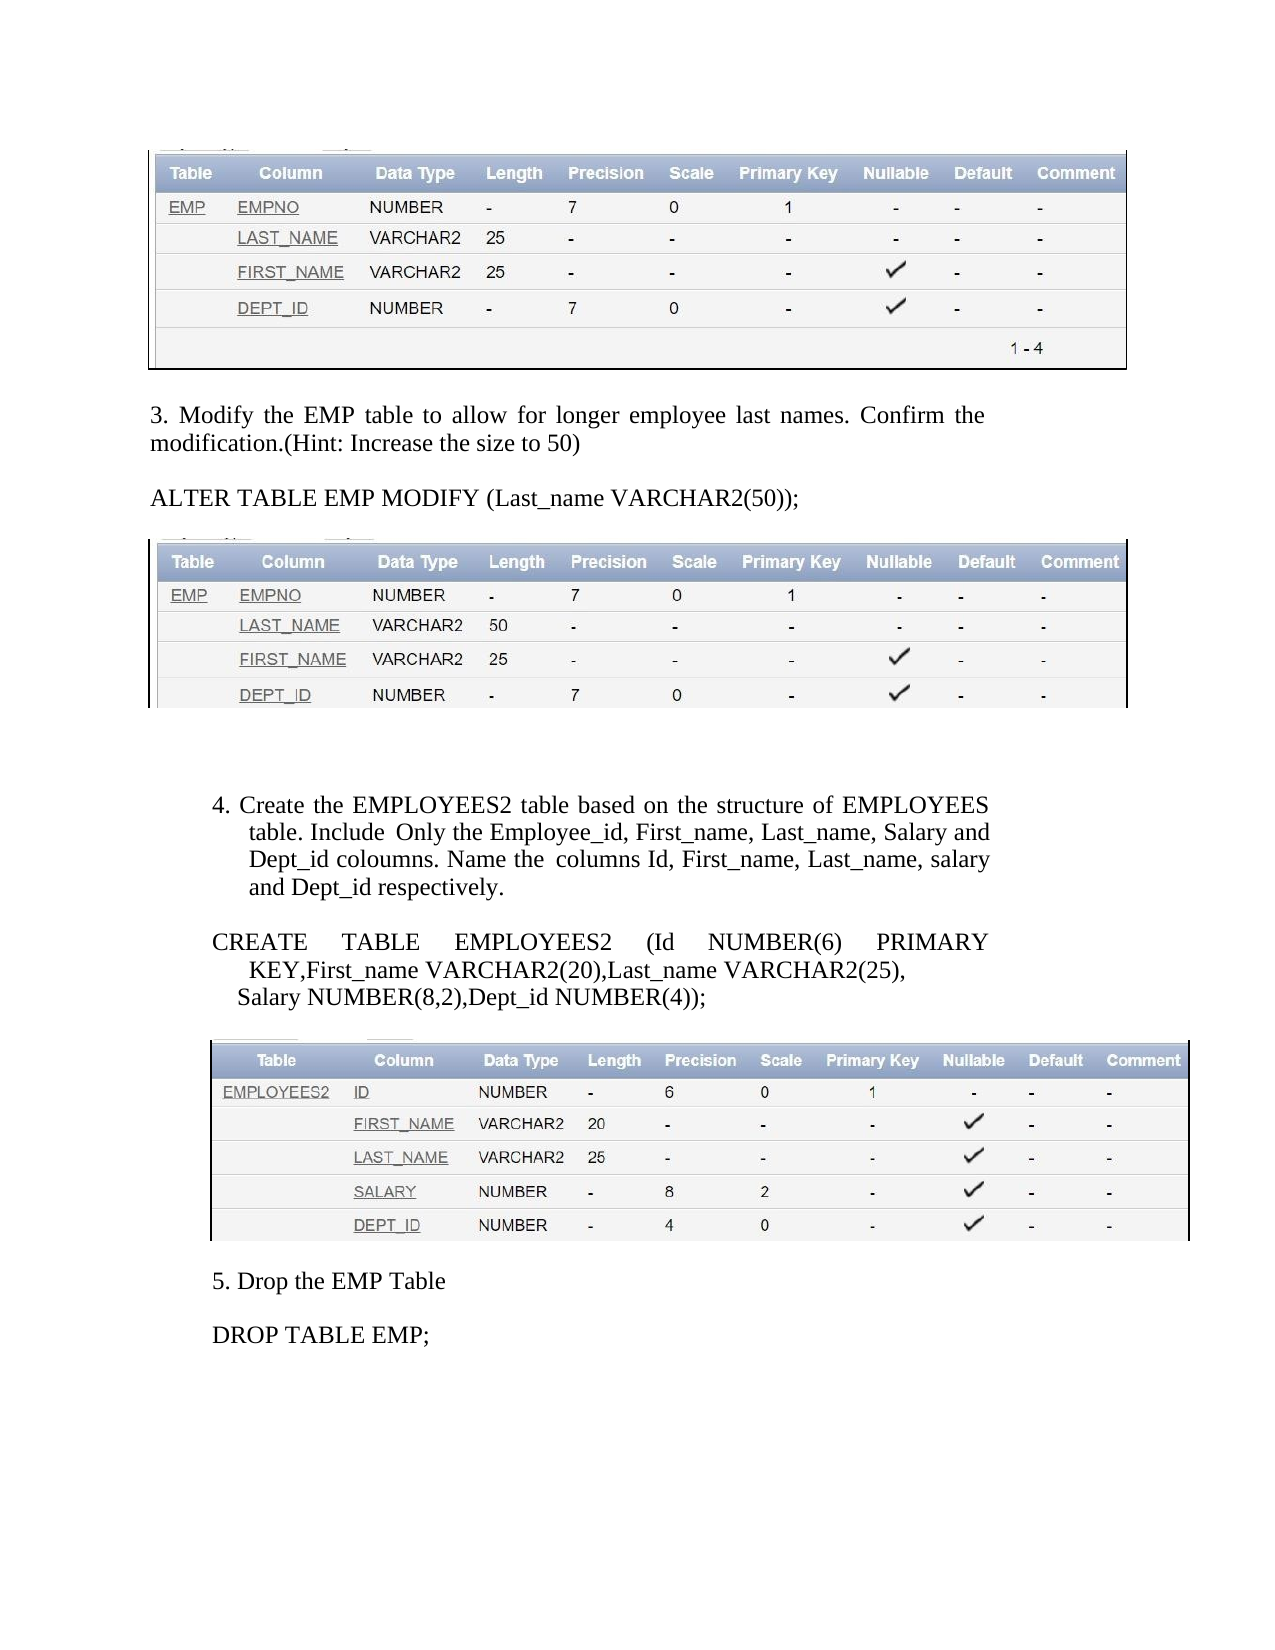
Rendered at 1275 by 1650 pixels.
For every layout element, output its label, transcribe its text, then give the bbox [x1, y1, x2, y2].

picture [212, 1039, 1189, 1241]
text ALTER TABLE EMP MODIFY (Last_name VARCHAR2(50)); [150, 483, 1160, 511]
list Drop the EMP Table DROP TABLE EMP; [212, 1266, 446, 1349]
list Create the EMPLOYEES2 table based on the structure of EMPLOYEES table. Include Only the Employee_id, First_name, Last_name, Salary and Dept_id coloumns. Name the columns Id, First_name, Last_name, salary and Dept_id respectively. [212, 791, 990, 901]
picture [149, 149, 1126, 368]
text KEY,First_name VARCHAR2(20),Last_name VARCHAR2(25), Salary NUMBER(8,2),Dept_id NUMBER(4)); [237, 956, 965, 1011]
picture [150, 538, 1126, 708]
text CREATE TABLE EMPLOYEES2 (Id NUMBER(6) PRIMARY [212, 928, 1160, 956]
list Modify the EMP table to allow for longer employee last names. Confirm the modification.(Hint: Increase the size to 50) [150, 402, 990, 457]
